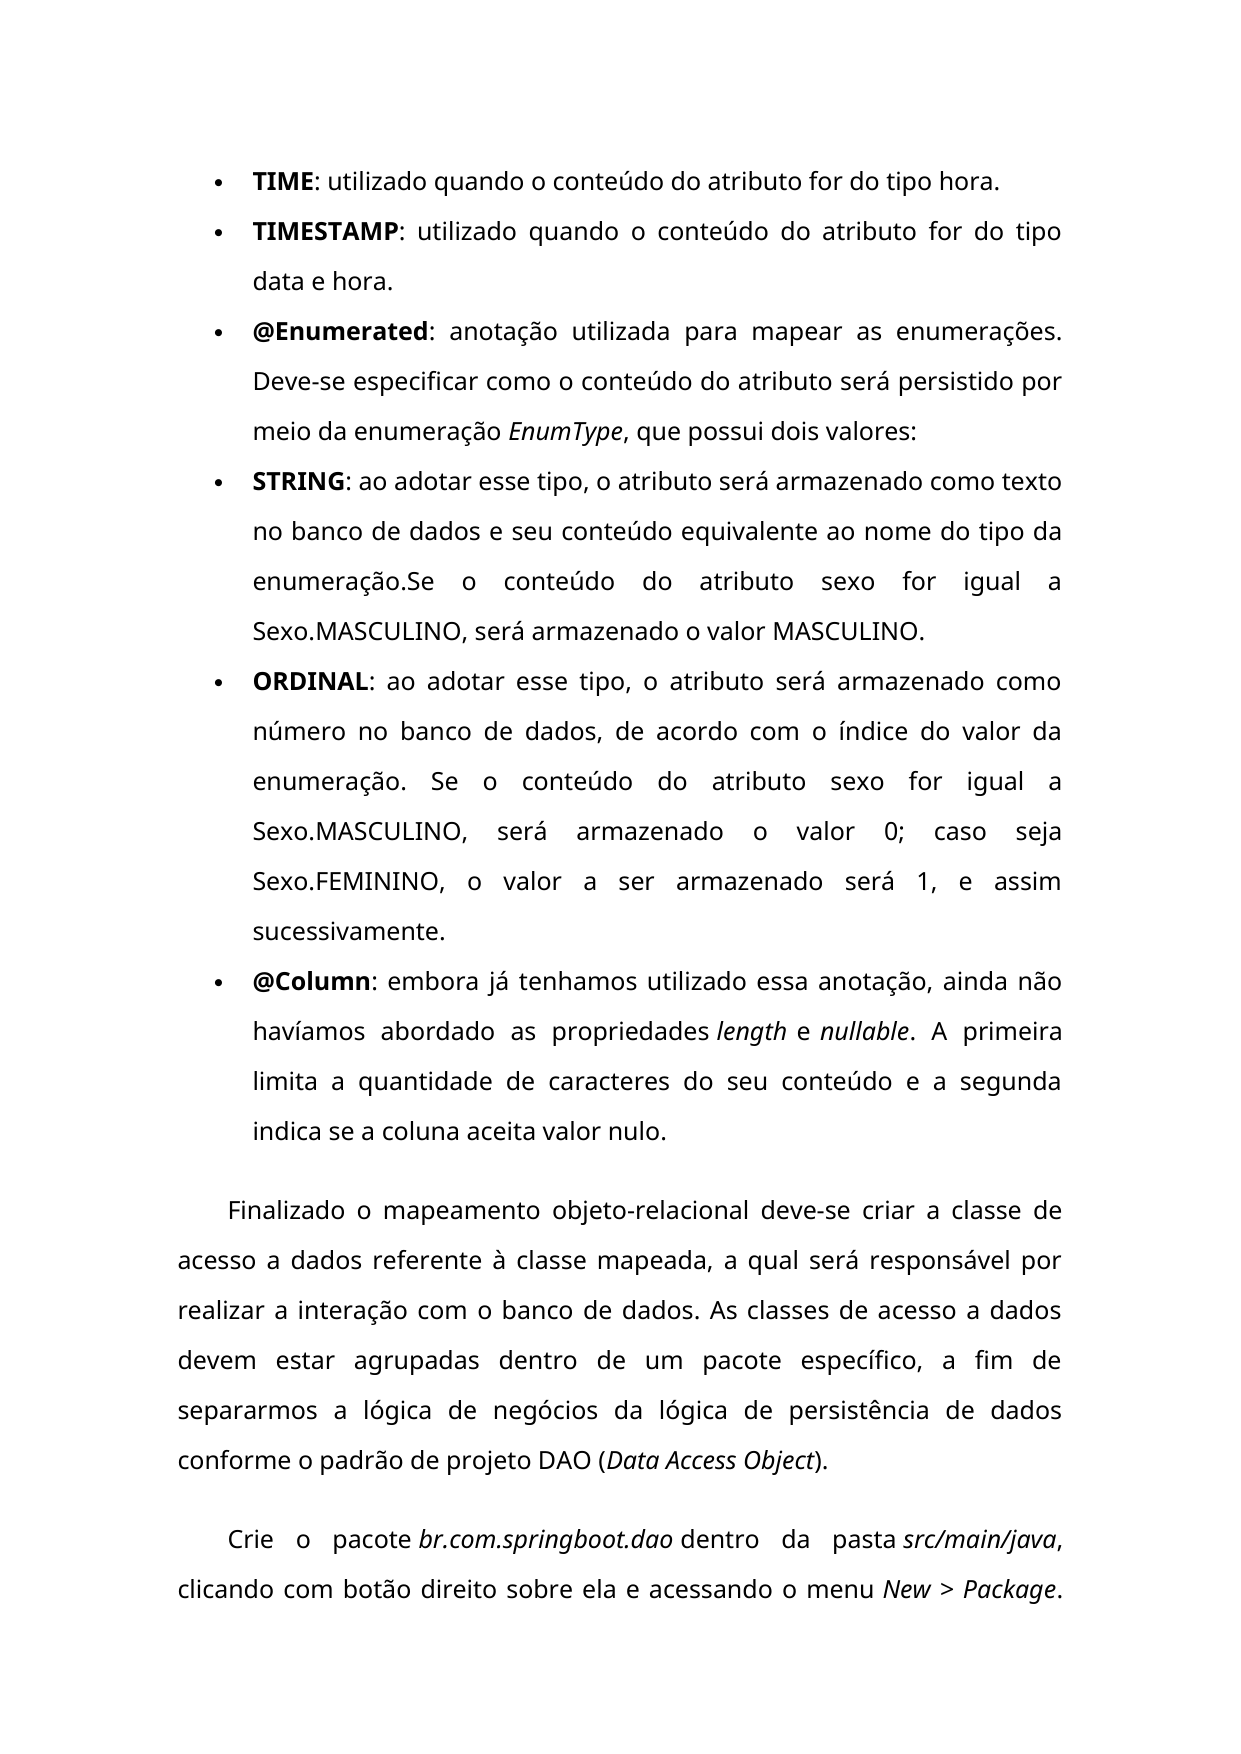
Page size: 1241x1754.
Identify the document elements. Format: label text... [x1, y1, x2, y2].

list STRING: ao adotar esse tipo, o atributo será armazenado como texto no banco de dados e seu conteúdo equivalente ao nome do tipo da enumeração.Se o conteúdo do atributo sexo for igual a Sexo.MASCULINO, será armazenado o valor MASCULINO. [215, 448, 1063, 648]
list TIMESTAMP: utilizado quando o conteúdo do atributo for do tipo data e hora. [215, 198, 1063, 298]
list TIME: utilizado quando o conteúdo do atributo for do tipo hora. [215, 148, 1063, 198]
list @Enumerated: anotação utilizada para mapear as enumerações. Deve-se especificar como o conteúdo do atributo será persistido por meio da enumeração EnumType, que possui dois valores: [215, 298, 1063, 448]
list @Column: embora já tenhamos utilizado essa anotação, ainda não havíamos abordado as propriedades length e nullable. A primeira limita a quantidade de caracteres do seu conteúdo e a segunda indica se a coluna aceita valor nulo. [215, 948, 1063, 1148]
text Finalizado o mapeamento objeto-relacional deve-se criar a classe de acesso a dados referente à classe mapeada, a qual será responsável por realizar a interação com o banco de dados. As classes de acesso a dados devem estar agrupadas dentro de um pacote específico, a fim de separarmos a lógica de negócios da lógica de persistência de dados conforme o padrão de projeto DAO (Data Access Object). [177, 1177, 1063, 1477]
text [177, 1506, 1063, 1606]
list ORDINAL: ao adotar esse tipo, o atributo será armazenado como número no banco de dados, de acordo com o índice do valor da enumeração. Se o conteúdo do atributo sexo for igual a Sexo.MASCULINO, será armazenado o valor 0; caso seja Sexo.FEMININO, o valor a ser armazenado será 1, e assim sucessivamente. [215, 648, 1063, 948]
